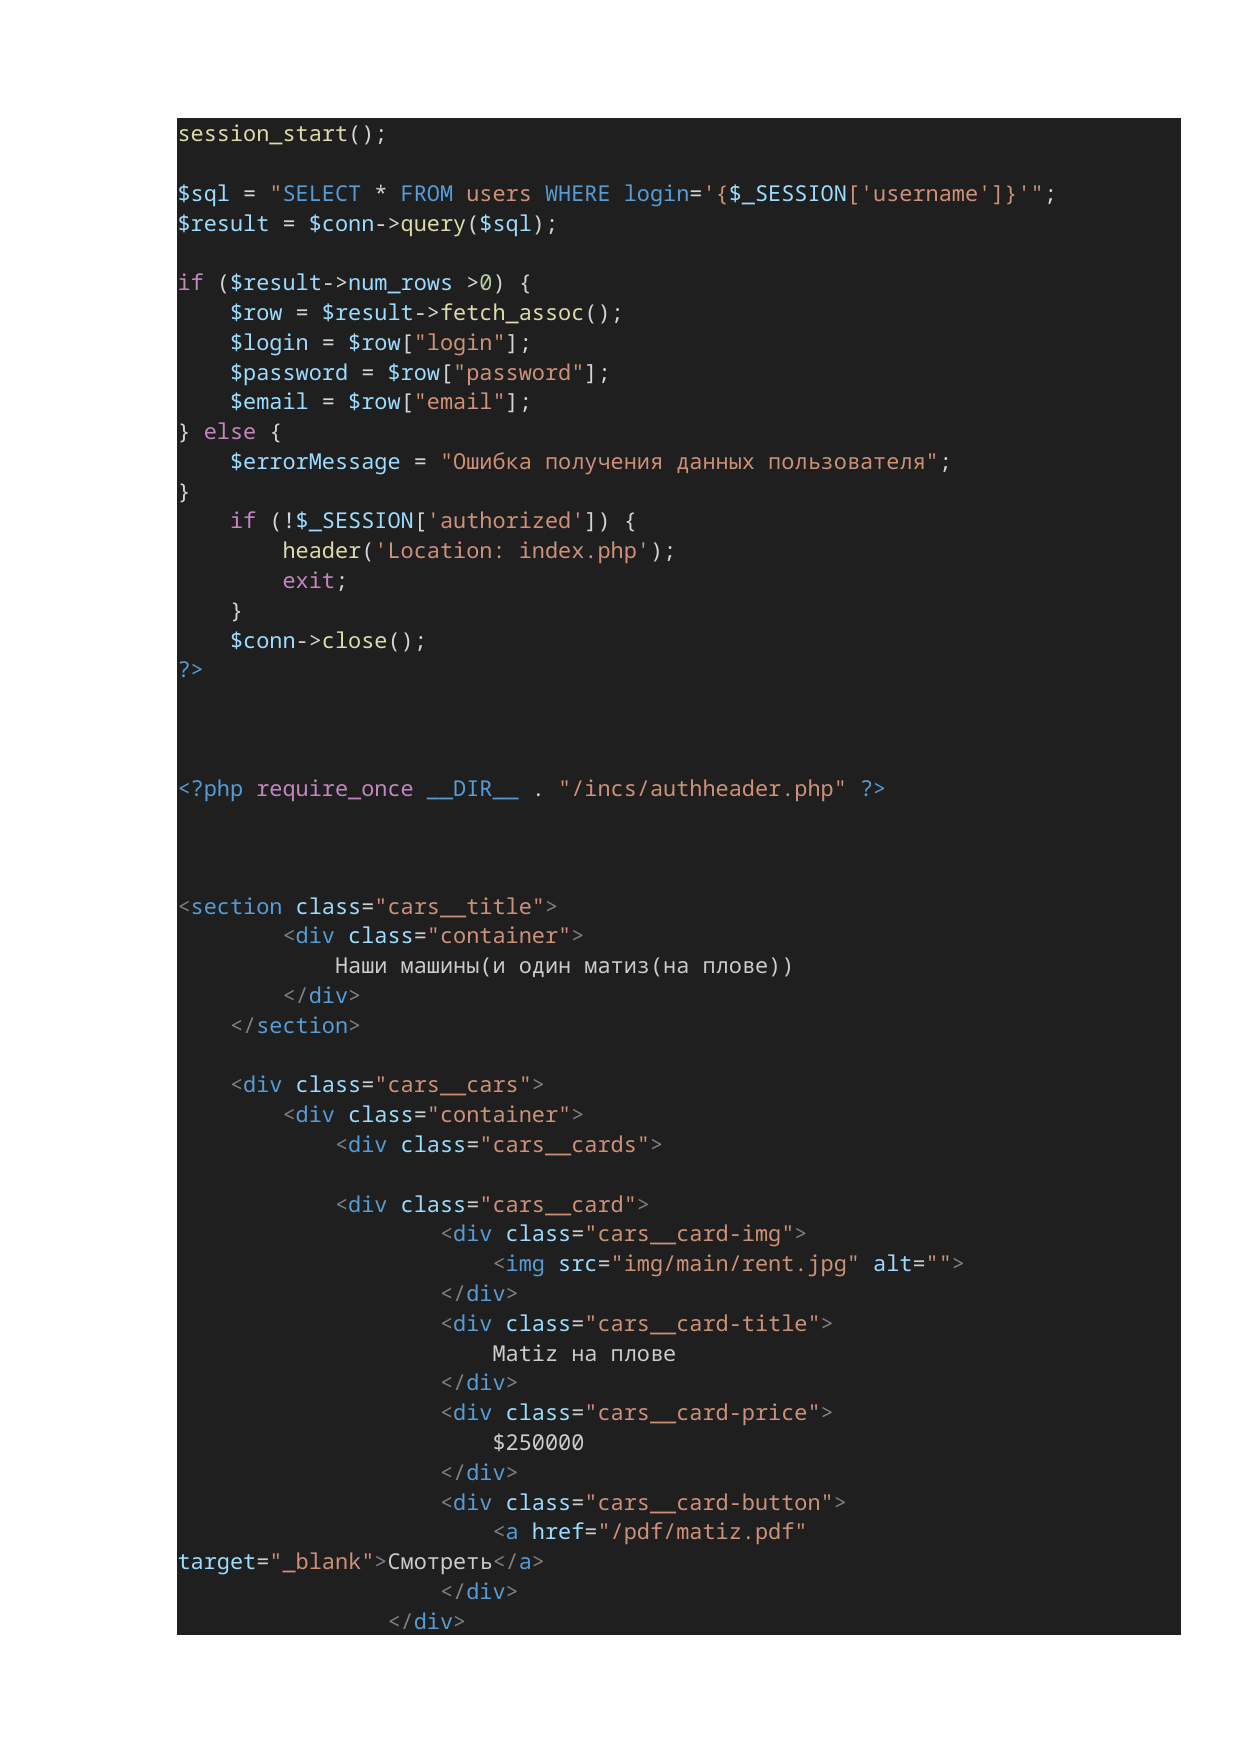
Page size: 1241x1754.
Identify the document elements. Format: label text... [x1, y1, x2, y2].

text <div class="cars__cards"> [177, 1129, 1181, 1159]
text exit; [177, 565, 1181, 595]
text </div> [177, 1606, 1181, 1635]
text </div> [177, 980, 1181, 1010]
text </div> [177, 1457, 1181, 1486]
text <div class="cars__card-img"> [177, 1218, 1181, 1248]
text $errorMessage = "Ошибка получения данных пользователя"; [177, 446, 1181, 476]
text $conn->close(); [177, 624, 1181, 654]
text $result = $conn->query($sql); [177, 207, 1181, 237]
text <section class="cars__title"> [177, 891, 1181, 920]
text </section> [177, 1010, 1181, 1039]
text <div class="cars__card"> [177, 1188, 1181, 1218]
text Наши машины(и один матиз(на плове)) [177, 950, 1181, 980]
text <div class="cars__card-price"> [177, 1397, 1181, 1427]
text <div class="container"> [177, 1099, 1181, 1129]
text </div> [177, 1367, 1181, 1397]
text $250000 [177, 1427, 1181, 1457]
text } [177, 476, 1181, 505]
text <?php require_once __DIR__ . "/incs/authheader.php" ?> [177, 772, 1181, 802]
text $password = $row["password"]; [177, 356, 1181, 386]
text } else { [177, 416, 1181, 446]
text <div class="cars__card-title"> [177, 1308, 1181, 1337]
text } [177, 595, 1181, 624]
text if ($result->num_rows >0) { [177, 267, 1181, 297]
text header('Location: index.php'); [177, 535, 1181, 565]
text $email = $row["email"]; [177, 386, 1181, 416]
text if (!$_SESSION['authorized']) { [177, 505, 1181, 535]
text session_start(); [177, 118, 1181, 148]
text <div class="cars__card-button"> [177, 1486, 1181, 1516]
text Matiz на плове [177, 1337, 1181, 1367]
text <div class="container"> [177, 920, 1181, 950]
text </div> [177, 1278, 1181, 1308]
text <div class="cars__cars"> [177, 1069, 1181, 1099]
text $sql = "SELECT * FROM users WHERE login='{$_SESSION['username']}'"; [177, 178, 1181, 207]
text $login = $row["login"]; [177, 327, 1181, 356]
text </div> [177, 1576, 1181, 1606]
text ?> [177, 654, 1181, 684]
text $row = $result->fetch_assoc(); [177, 297, 1181, 327]
text <a href="/pdf/matiz.pdf" target="_blank">Смотреть</a> [177, 1516, 1181, 1576]
text <img src="img/main/rent.jpg" alt=""> [177, 1248, 1181, 1278]
